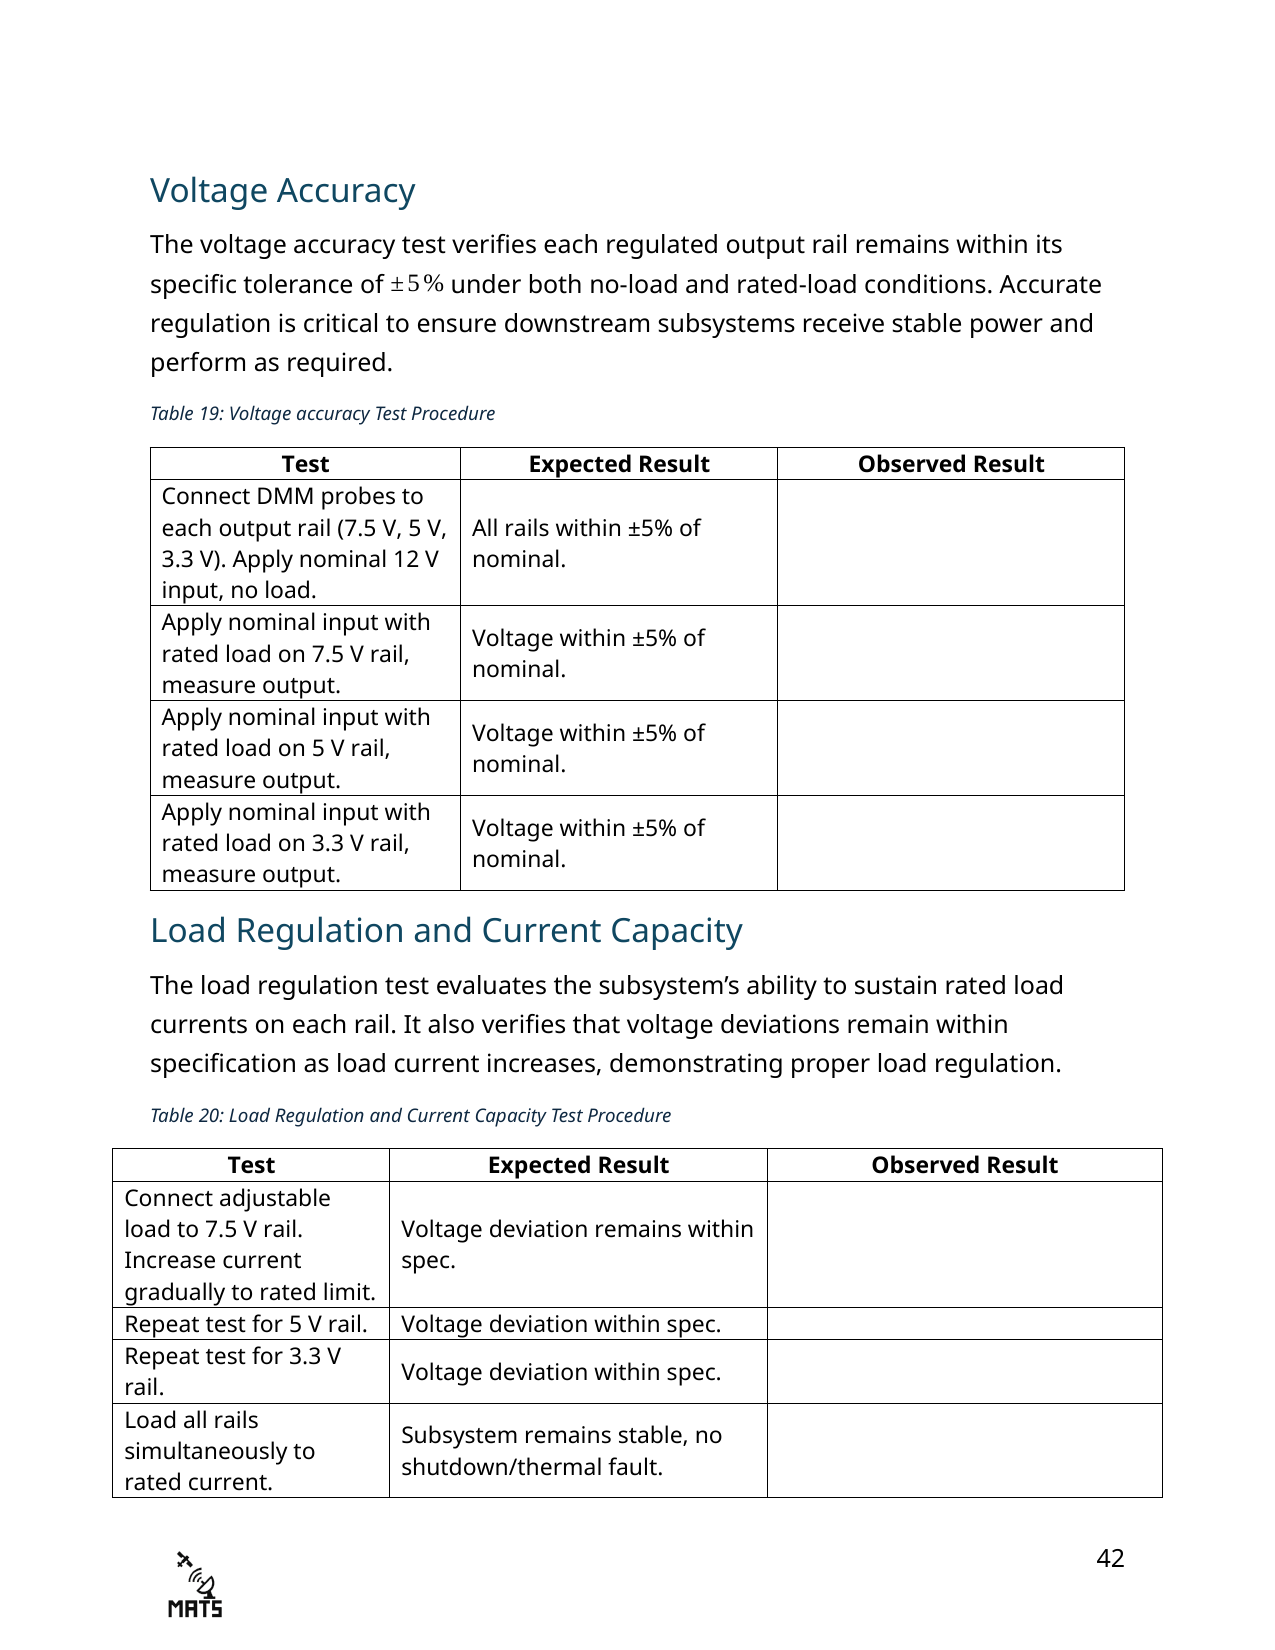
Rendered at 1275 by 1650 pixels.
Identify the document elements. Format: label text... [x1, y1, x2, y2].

text The voltage accuracy test verifies each regulated output rail remains within its specific tolerance of under both no-load and rated-load conditions. Accurate regulation is critical to ensure downstream subsystems receive stable power and perform as required. [150, 227, 1125, 379]
table_cell [778, 606, 1124, 700]
table_cell Voltage within ±5% of nominal. [461, 796, 777, 889]
table_cell [778, 480, 1124, 605]
subtitle Load Regulation and Current Capacity [150, 907, 1125, 953]
table_cell Load all rails simultaneously to rated current. [113, 1404, 389, 1497]
table_cell Repeat test for 5 V rail. [113, 1308, 389, 1339]
table_cell Apply nominal input with rated load on 7.5 V rail, measure output. [151, 606, 460, 700]
table_header Observed Result [768, 1149, 1162, 1181]
table_cell Voltage deviation within spec. [390, 1340, 767, 1402]
table_cell Repeat test for 3.3 V rail. [113, 1340, 389, 1402]
table_cell [768, 1340, 1162, 1402]
table_cell Voltage within ±5% of nominal. [461, 701, 777, 795]
table_header Observed Result [778, 448, 1124, 479]
picture [150, 1542, 240, 1632]
table_cell [768, 1404, 1162, 1497]
table_cell Connect DMM probes to each output rail (7.5 V, 5 V, 3.3 V). Apply nominal 12 V input, no load. [151, 480, 460, 605]
table_cell Apply nominal input with rated load on 5 V rail, measure output. [151, 701, 460, 795]
table_cell Apply nominal input with rated load on 3.3 V rail, measure output. [151, 796, 460, 889]
table_header Expected Result [461, 448, 777, 479]
table_header Expected Result [390, 1149, 767, 1181]
text Table 20: Load Regulation and Current Capacity Test Procedure [150, 1102, 1125, 1127]
table_cell [778, 796, 1124, 889]
table_cell Subsystem remains stable, no shutdown/thermal fault. [390, 1404, 767, 1497]
table_cell [768, 1308, 1162, 1339]
table_cell Connect adjustable load to 7.5 V rail. Increase current gradually to rated limit. [113, 1182, 389, 1307]
table_cell [778, 701, 1124, 795]
text Table 19: Voltage accuracy Test Procedure [150, 401, 1125, 426]
table_header Test [151, 448, 460, 479]
subtitle Voltage Accuracy [150, 167, 1125, 212]
table_cell All rails within ±5% of nominal. [461, 480, 777, 605]
table_cell [768, 1182, 1162, 1307]
table_header Test [113, 1149, 389, 1181]
text The load regulation test evaluates the subsystem’s ability to sustain rated load currents on each rail. It also verifies that voltage deviations remain within specification as load current increases, demonstrating proper load regulation. [150, 968, 1125, 1080]
table_cell Voltage deviation within spec. [390, 1308, 767, 1339]
table_cell Voltage within ±5% of nominal. [461, 606, 777, 700]
table_cell Voltage deviation remains within spec. [390, 1182, 767, 1307]
